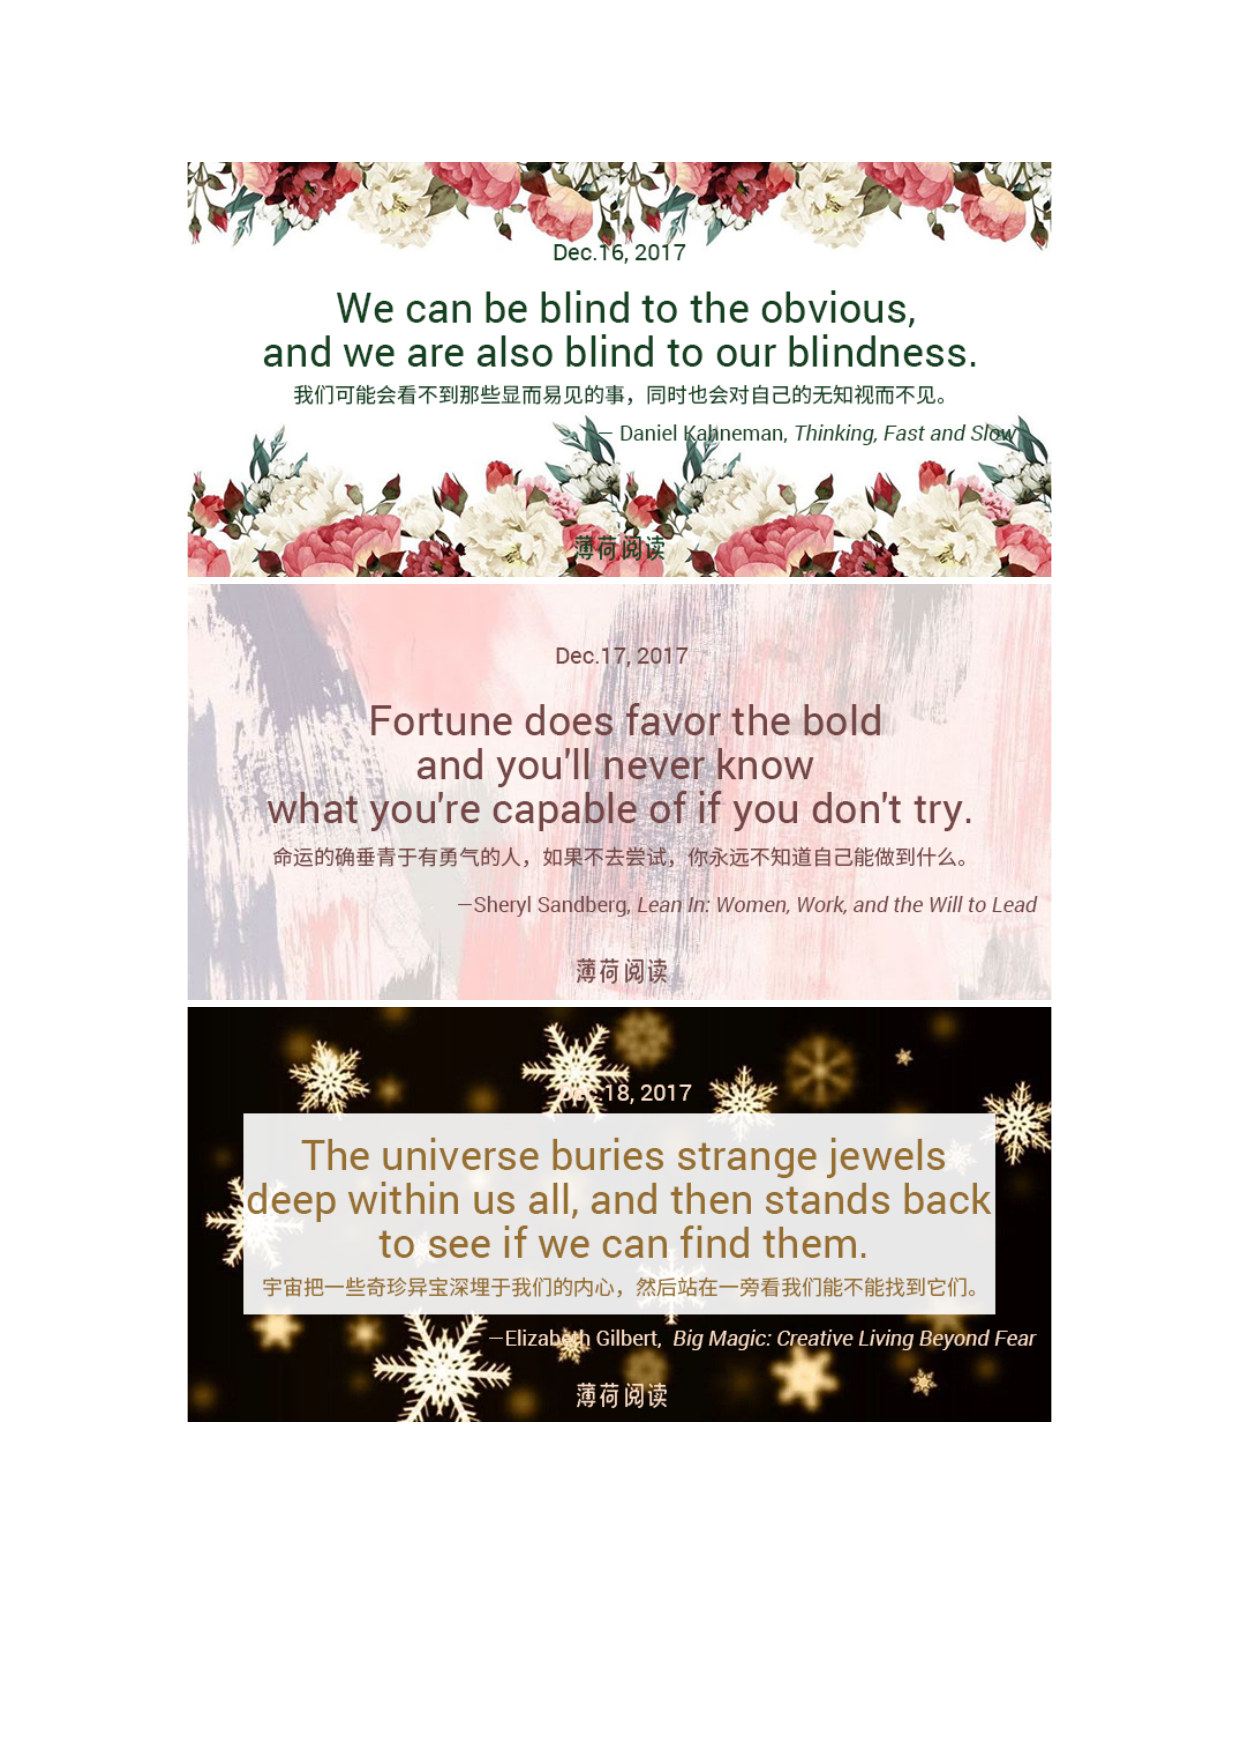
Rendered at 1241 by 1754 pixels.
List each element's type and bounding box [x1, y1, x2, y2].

picture [187, 162, 1052, 577]
picture [187, 584, 1052, 1000]
picture [187, 1007, 1052, 1422]
